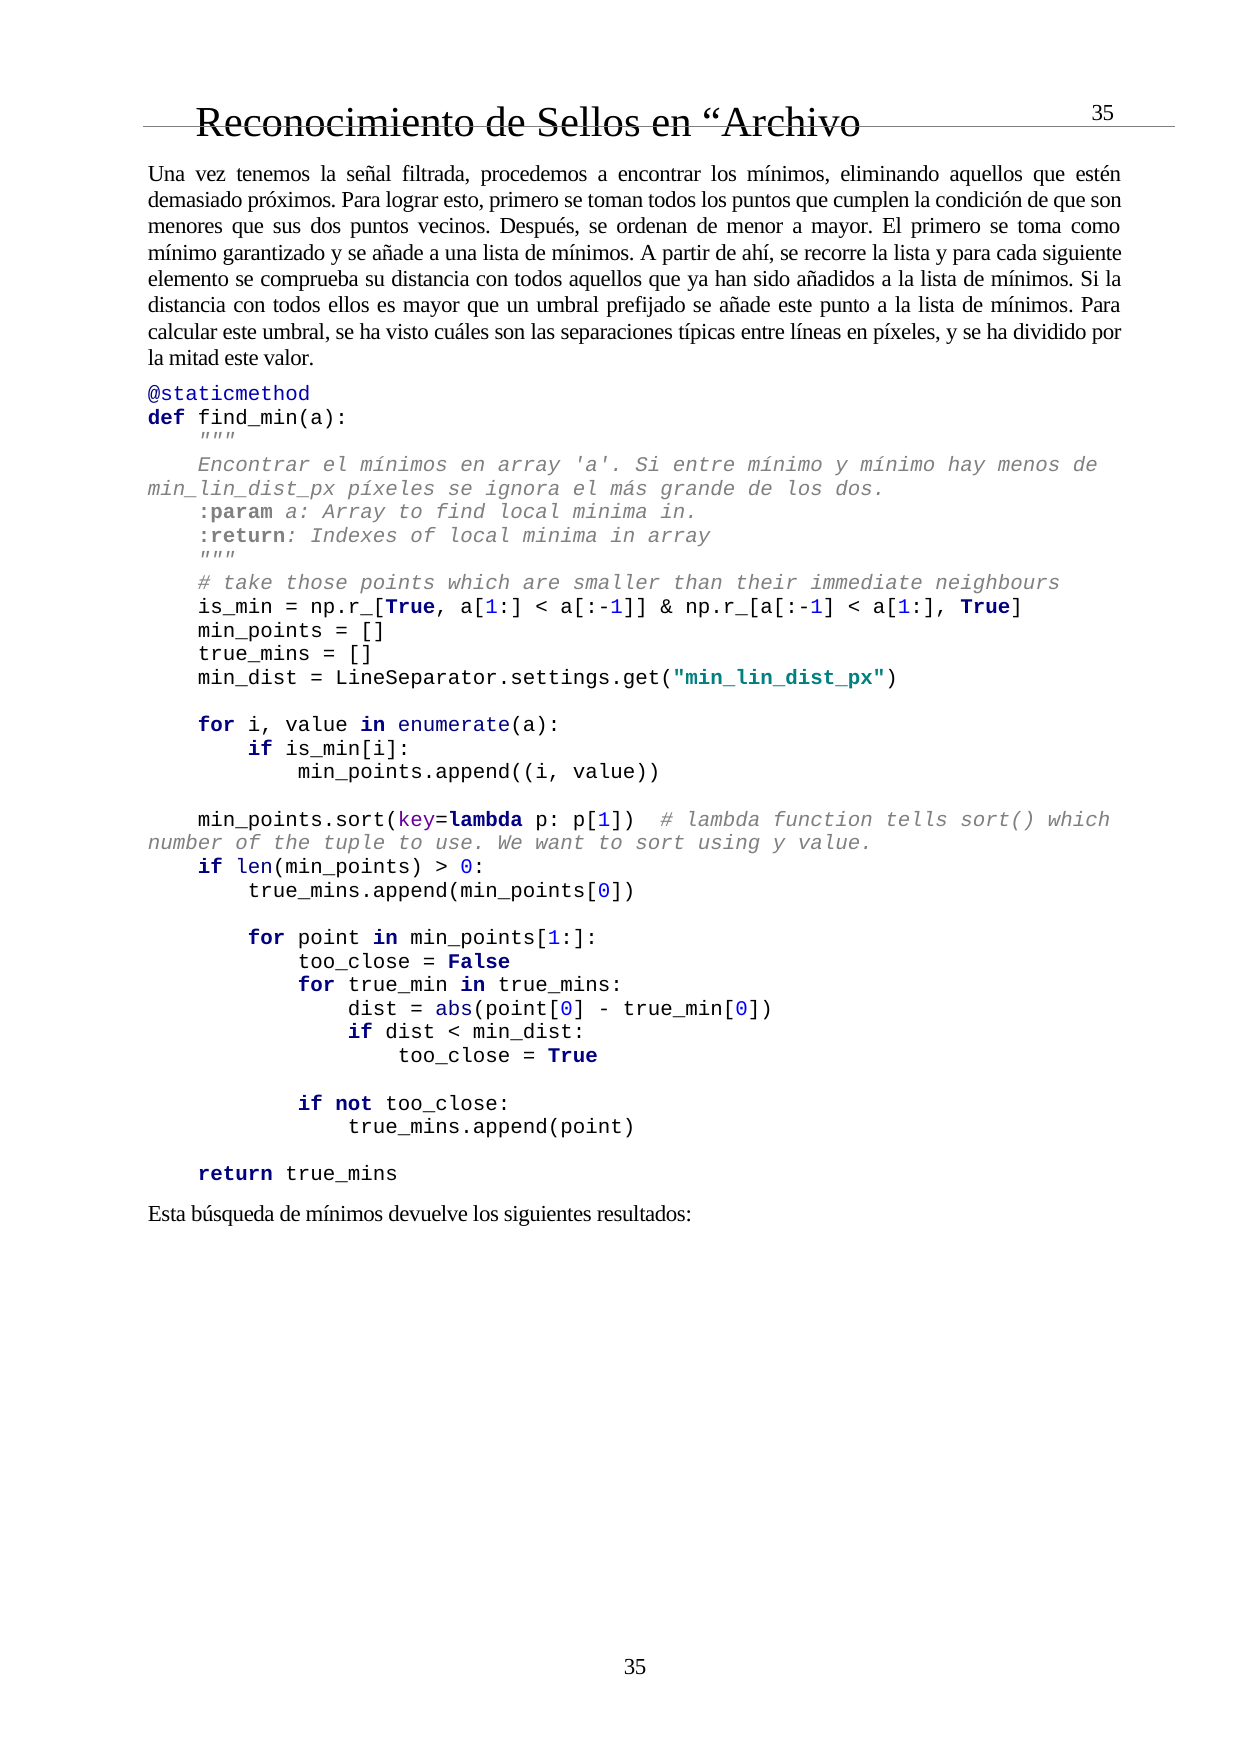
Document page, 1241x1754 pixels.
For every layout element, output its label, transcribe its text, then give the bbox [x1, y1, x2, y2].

text @staticmethod def find_min(a): """ Encontrar el mínimos en array 'a'. Si entre mínimo y mínimo hay menos de min_lin_dist_px píxeles se ignora el más grande de los dos. :param a: Array to find local minima in. :return: Indexes of local minima in array """ # take those points which are smaller than their immediate neighbours is_min = np.r_[True, a[1:] < a[:-1]] & np.r_[a[:-1] < a[1:], True] min_points = [] true_mins = [] min_dist = LineSeparator.settings.get("min_lin_dist_px") for i, value in enumerate(a): if is_min[i]: min_points.append((i, value)) min_points.sort(key=lambda p: p[1]) # lambda function tells sort() which number of the tuple to use. We want to sort using y value. if len(min_points) > 0: true_mins.append(min_points[0]) for point in min_points[1:]: too_close = False for true_min in true_mins: dist = abs(point[0] - true_min[0]) if dist < min_dist: too_close = True if not too_close: true_mins.append(point) return true_mins [148, 383, 1122, 1187]
text Esta búsqueda de mínimos devuelve los siguientes resultados: [148, 1199, 1122, 1226]
text Una vez tenemos la señal filtrada, procedemos a encontrar los mínimos, eliminando aquellos que estén demasiado próximos. Para lograr esto, primero se toman todos los puntos que cumplen la condición de que son menores que sus dos puntos vecinos. Después, se ordenan de menor a mayor. El primero se toma como mínimo garantizado y se añade a una lista de mínimos. A partir de ahí, se recorre la lista y para cada siguiente elemento se comprueba su distancia con todos aquellos que ya han sido añadidos a la lista de mínimos. Si la distancia con todos ellos es mayor que un umbral prefijado se añade este punto a la lista de mínimos. Para calcular este umbral, se ha visto cuáles son las separaciones típicas entre líneas en píxeles, y se ha dividido por la mitad este valor. [148, 160, 1122, 371]
